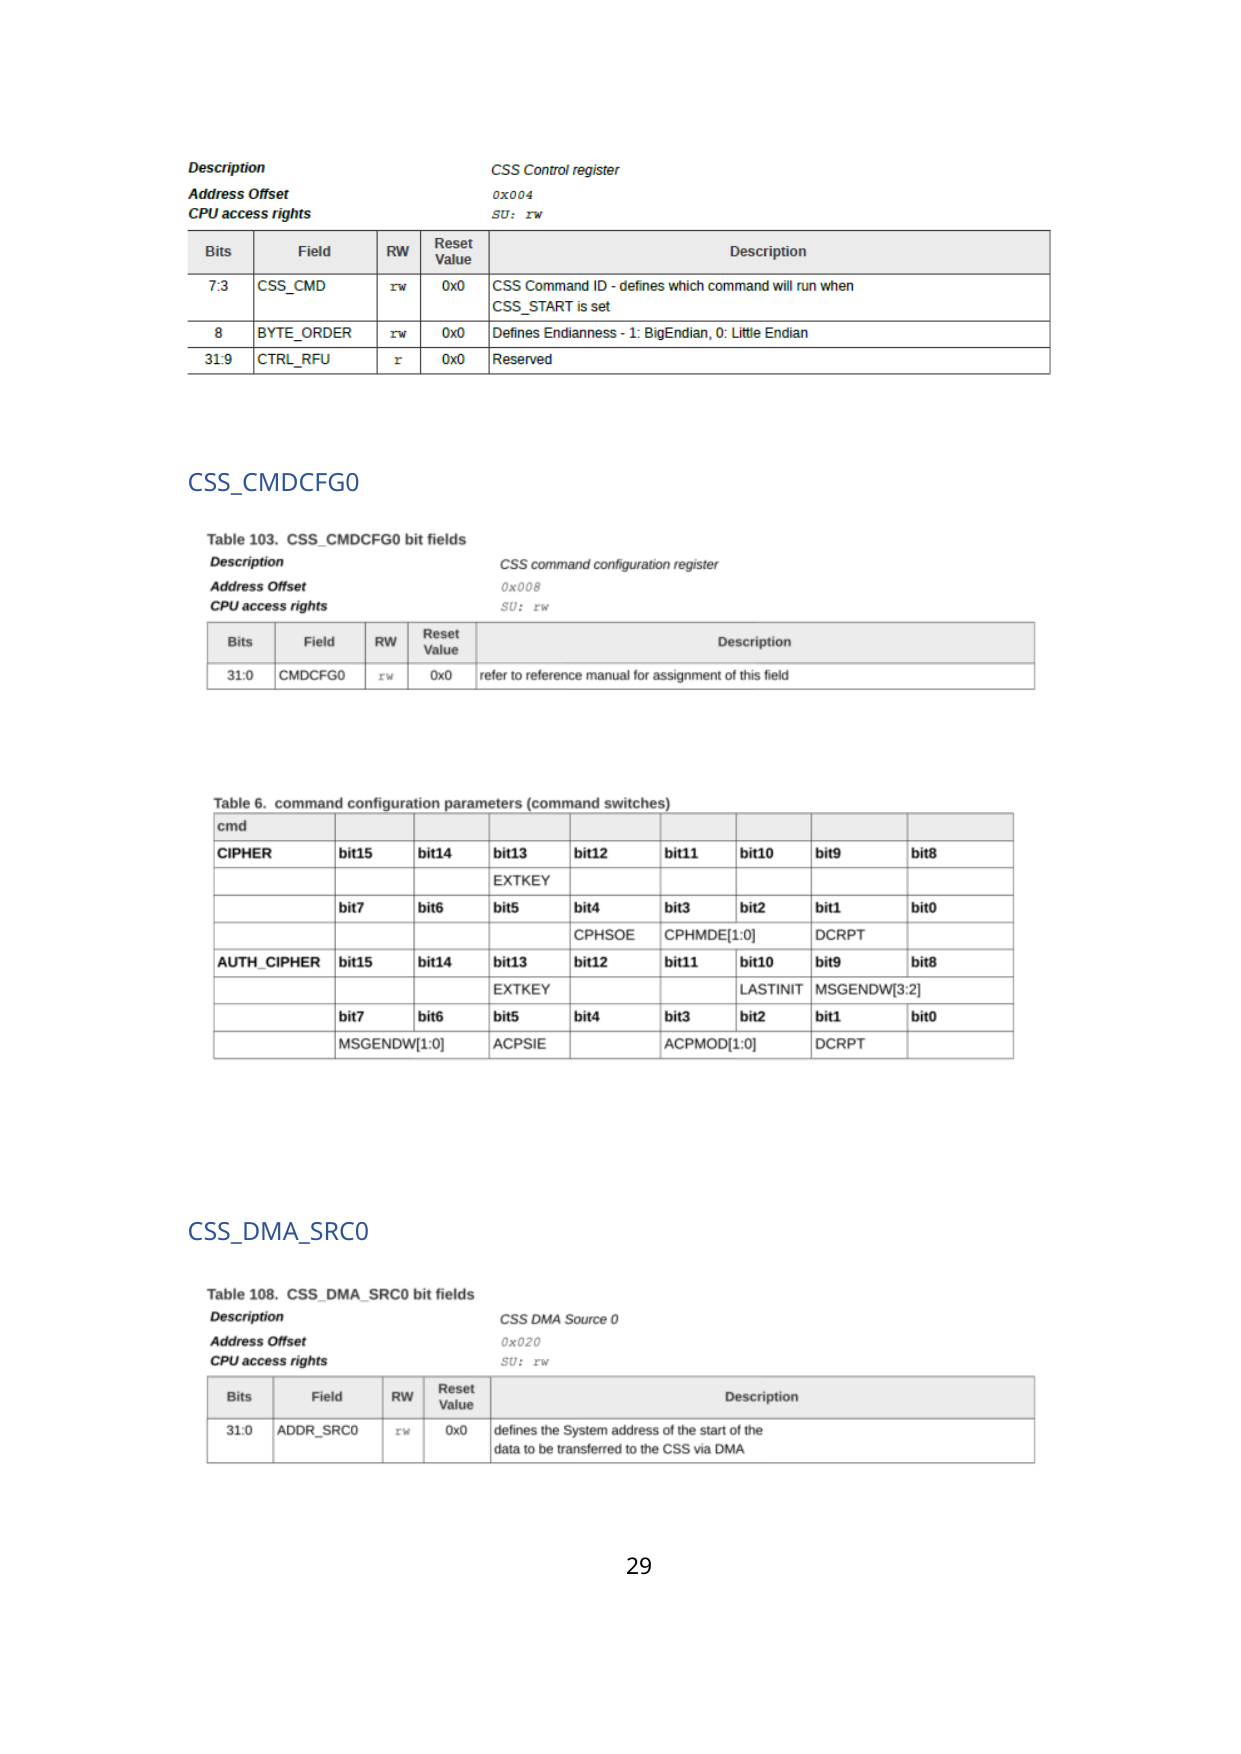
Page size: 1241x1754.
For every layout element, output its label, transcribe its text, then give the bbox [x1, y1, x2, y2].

subtitle CSS_DMA_SRC0 [187, 1198, 1053, 1263]
subtitle CSS_CMDCFG0 [187, 450, 1053, 515]
picture [187, 1270, 1053, 1490]
picture [187, 789, 1053, 1070]
picture [187, 152, 1053, 378]
picture [187, 524, 1053, 705]
